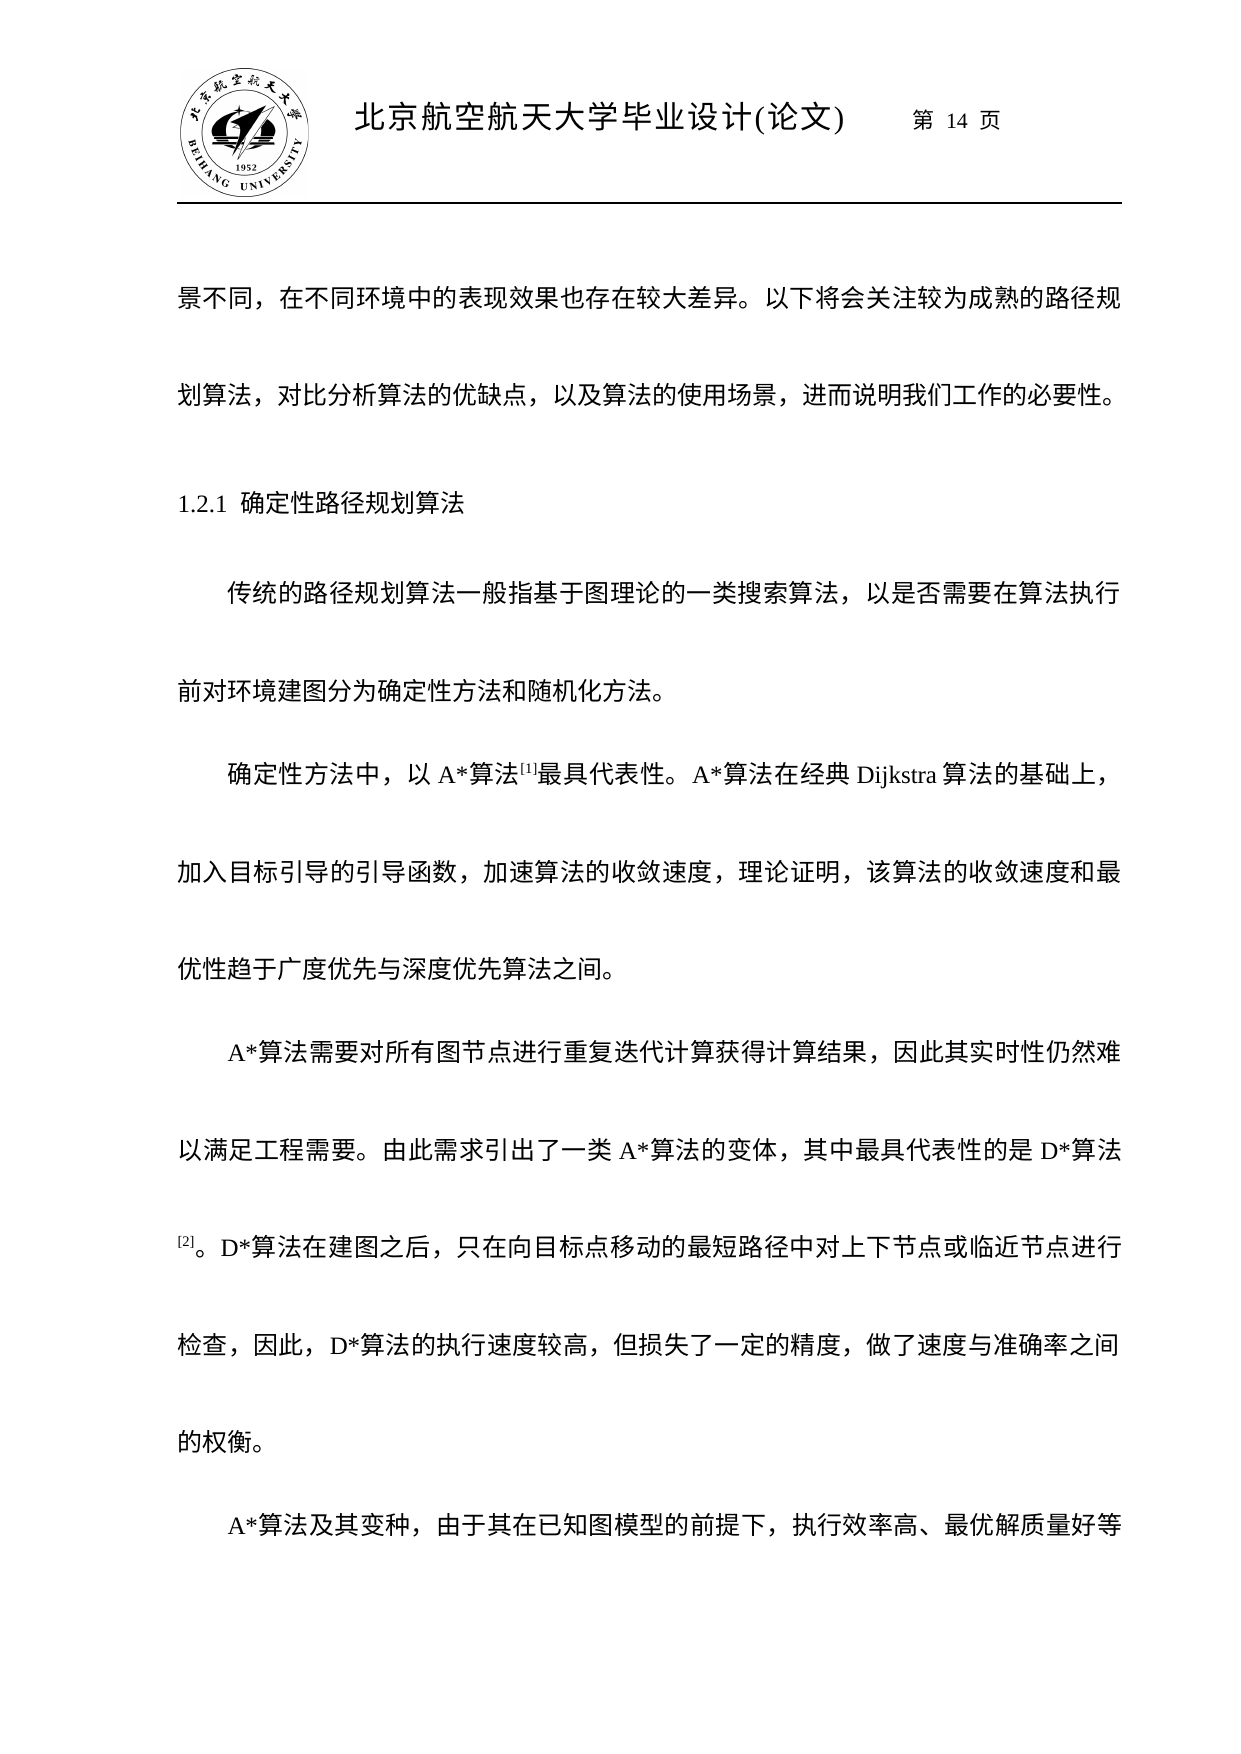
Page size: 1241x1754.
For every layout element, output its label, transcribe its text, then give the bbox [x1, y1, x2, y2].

subtitle 1.2.1 确定性路径规划算法 [177, 469, 1122, 534]
text 确定性方法中，以A*算法[1]最具代表性。A*算法在经典Dijkstra算法的基础上，加入目标引导的引导函数，加速算法的收敛速度，理论证明，该算法的收敛速度和最优性趋于广度优先与深度优先算法之间。 [177, 740, 1122, 1000]
text 传统的路径规划算法一般指基于图理论的一类搜索算法，以是否需要在算法执行前对环境建图分为确定性方法和随机化方法。 [177, 559, 1122, 722]
picture [180, 68, 309, 197]
text A*算法及其变种，由于其在已知图模型的前提下，执行效率高、最优解质量好等特点，在路径规划问题中广泛应用。但当环境未知或复杂、场景高动态导致难以建立稳定的图的情况下，算法失效，限制了这类方法的进一步应用。 [177, 1491, 1122, 1556]
text A*算法需要对所有图节点进行重复迭代计算获得计算结果，因此其实时性仍然难以满足工程需要。由此需求引出了一类A*算法的变体，其中最具代表性的是D*算法[2]。D*算法在建图之后，只在向目标点移动的最短路径中对上下节点或临近节点进行检查，因此，D*算法的执行速度较高，但损失了一定的精度，做了速度与准确率之间的权衡。 [177, 1018, 1122, 1473]
